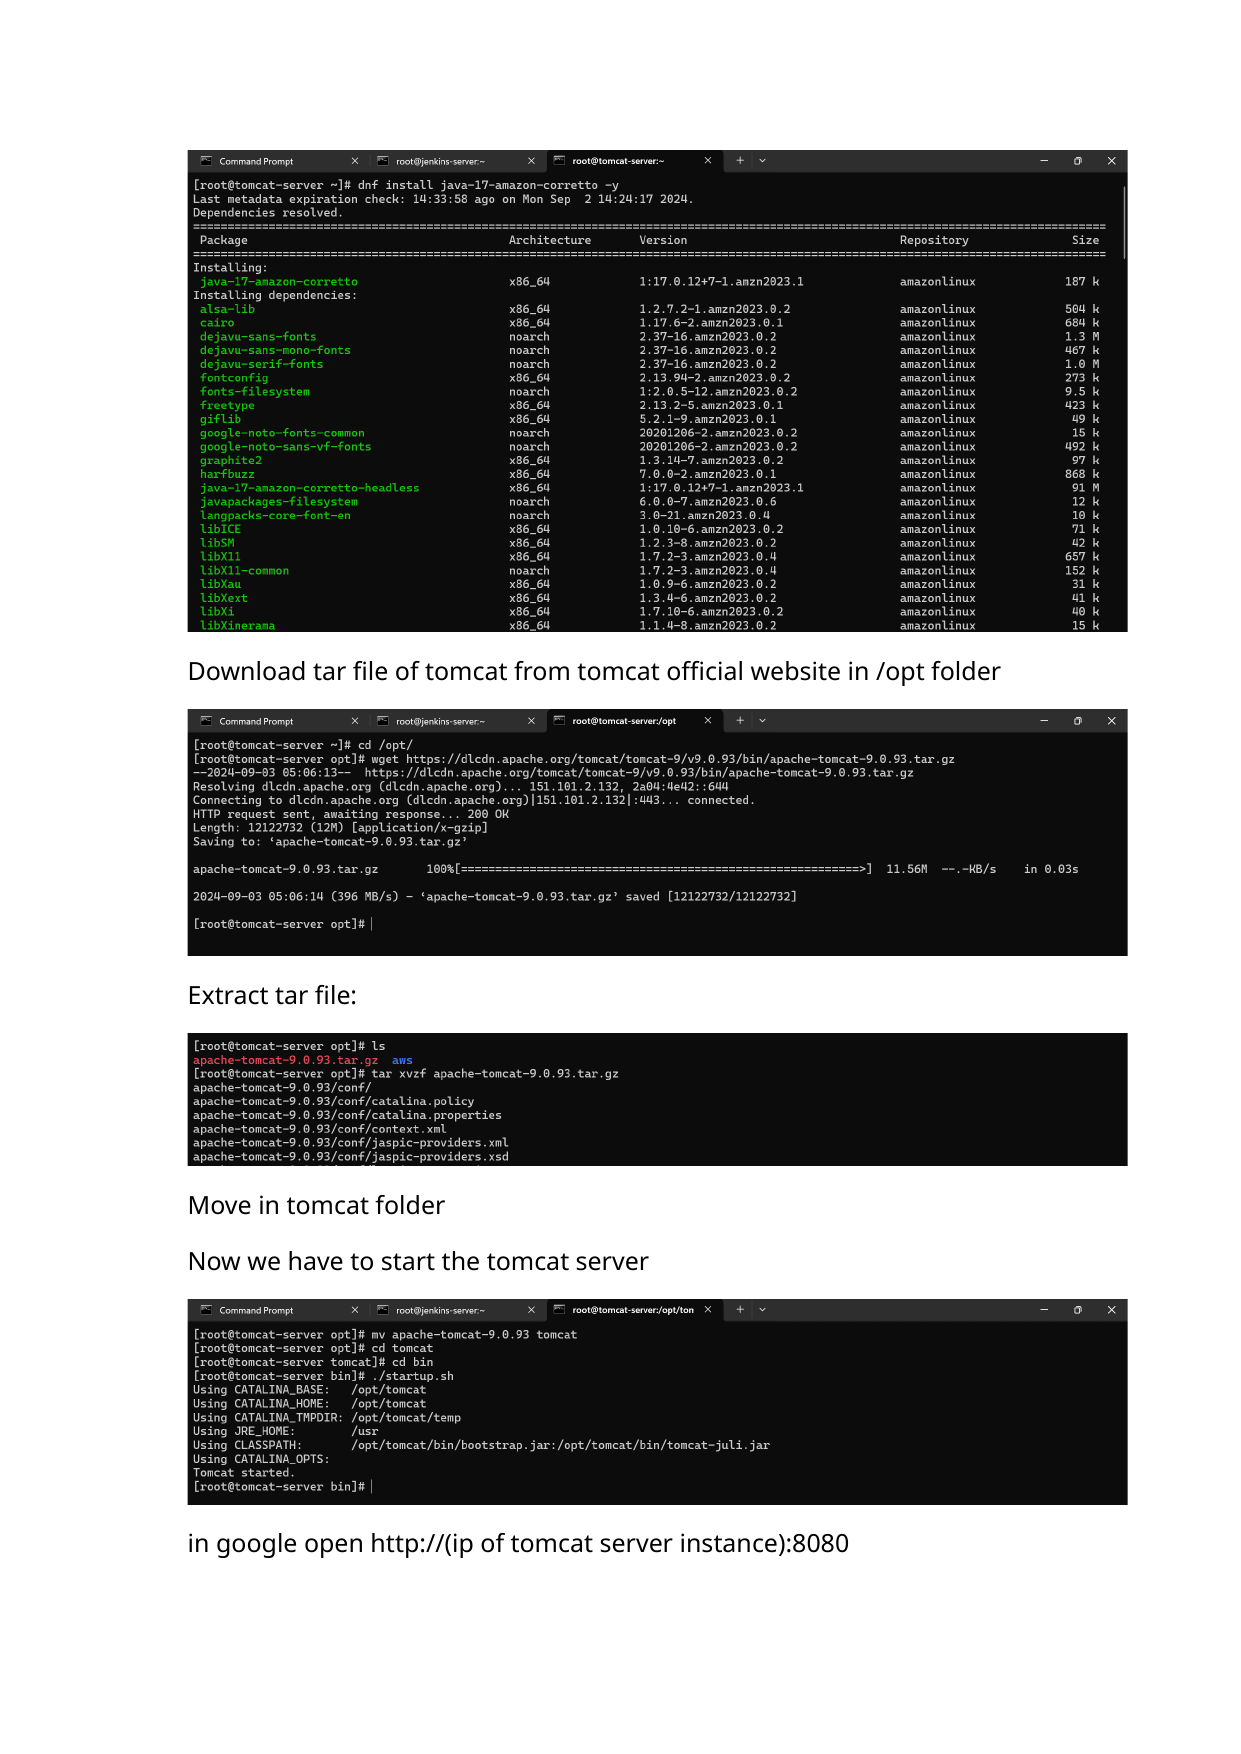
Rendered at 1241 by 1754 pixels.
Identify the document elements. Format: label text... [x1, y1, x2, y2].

picture [187, 709, 1128, 956]
text Move in tomcat folder [187, 1187, 1090, 1221]
picture [187, 1299, 1128, 1505]
text Download tar file of tomcat from tomcat official website in /opt folder [187, 653, 1090, 687]
text in google open http://(ip of tomcat server instance):8080 [187, 1526, 1090, 1560]
picture [187, 1033, 1128, 1166]
text Extract tar file: [187, 977, 1090, 1012]
picture [187, 150, 1128, 632]
text Now we have to start the tomcat server [187, 1243, 1090, 1277]
